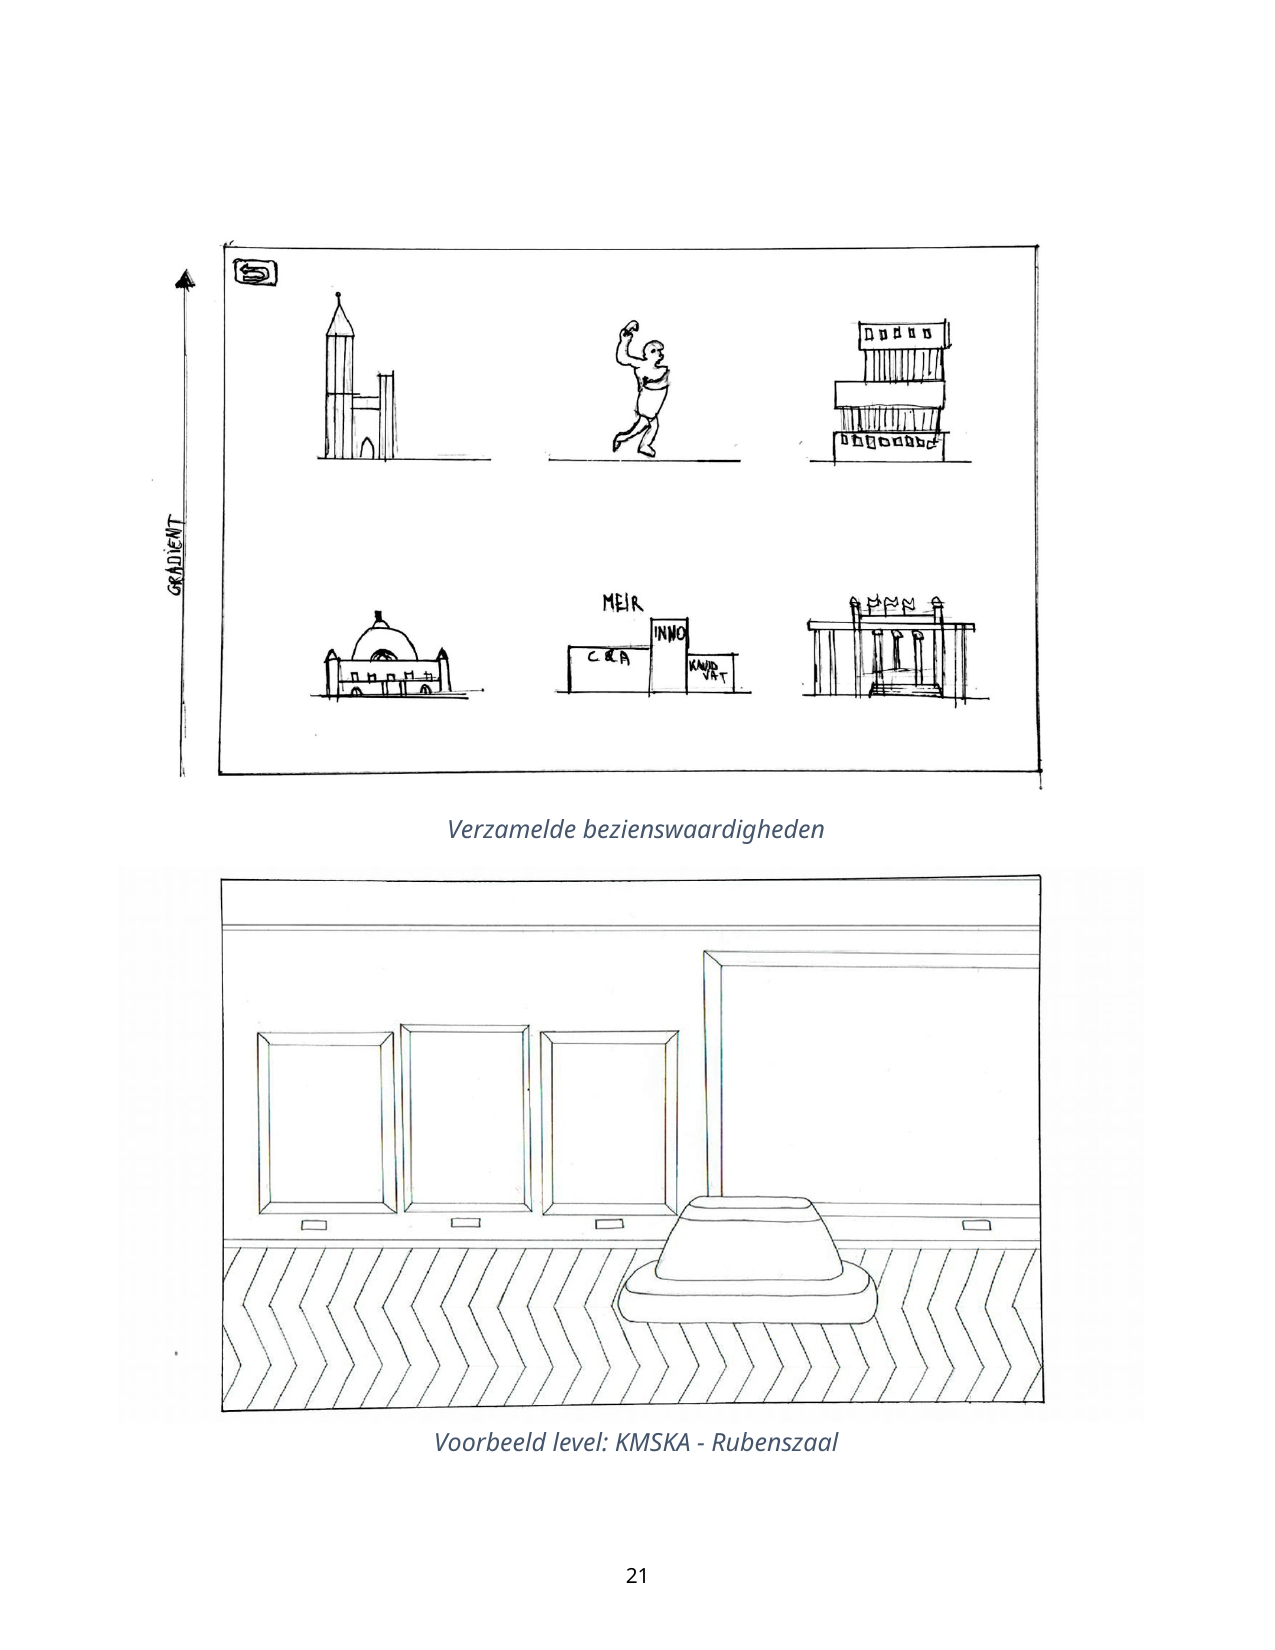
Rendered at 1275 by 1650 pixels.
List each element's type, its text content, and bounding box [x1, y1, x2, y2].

picture [118, 866, 1145, 1423]
text Voorbeeld level: KMSKA - Rubenszaal [118, 1425, 1157, 1459]
picture [118, 233, 1145, 793]
text Verzamelde bezienswaardigheden [118, 812, 1157, 846]
